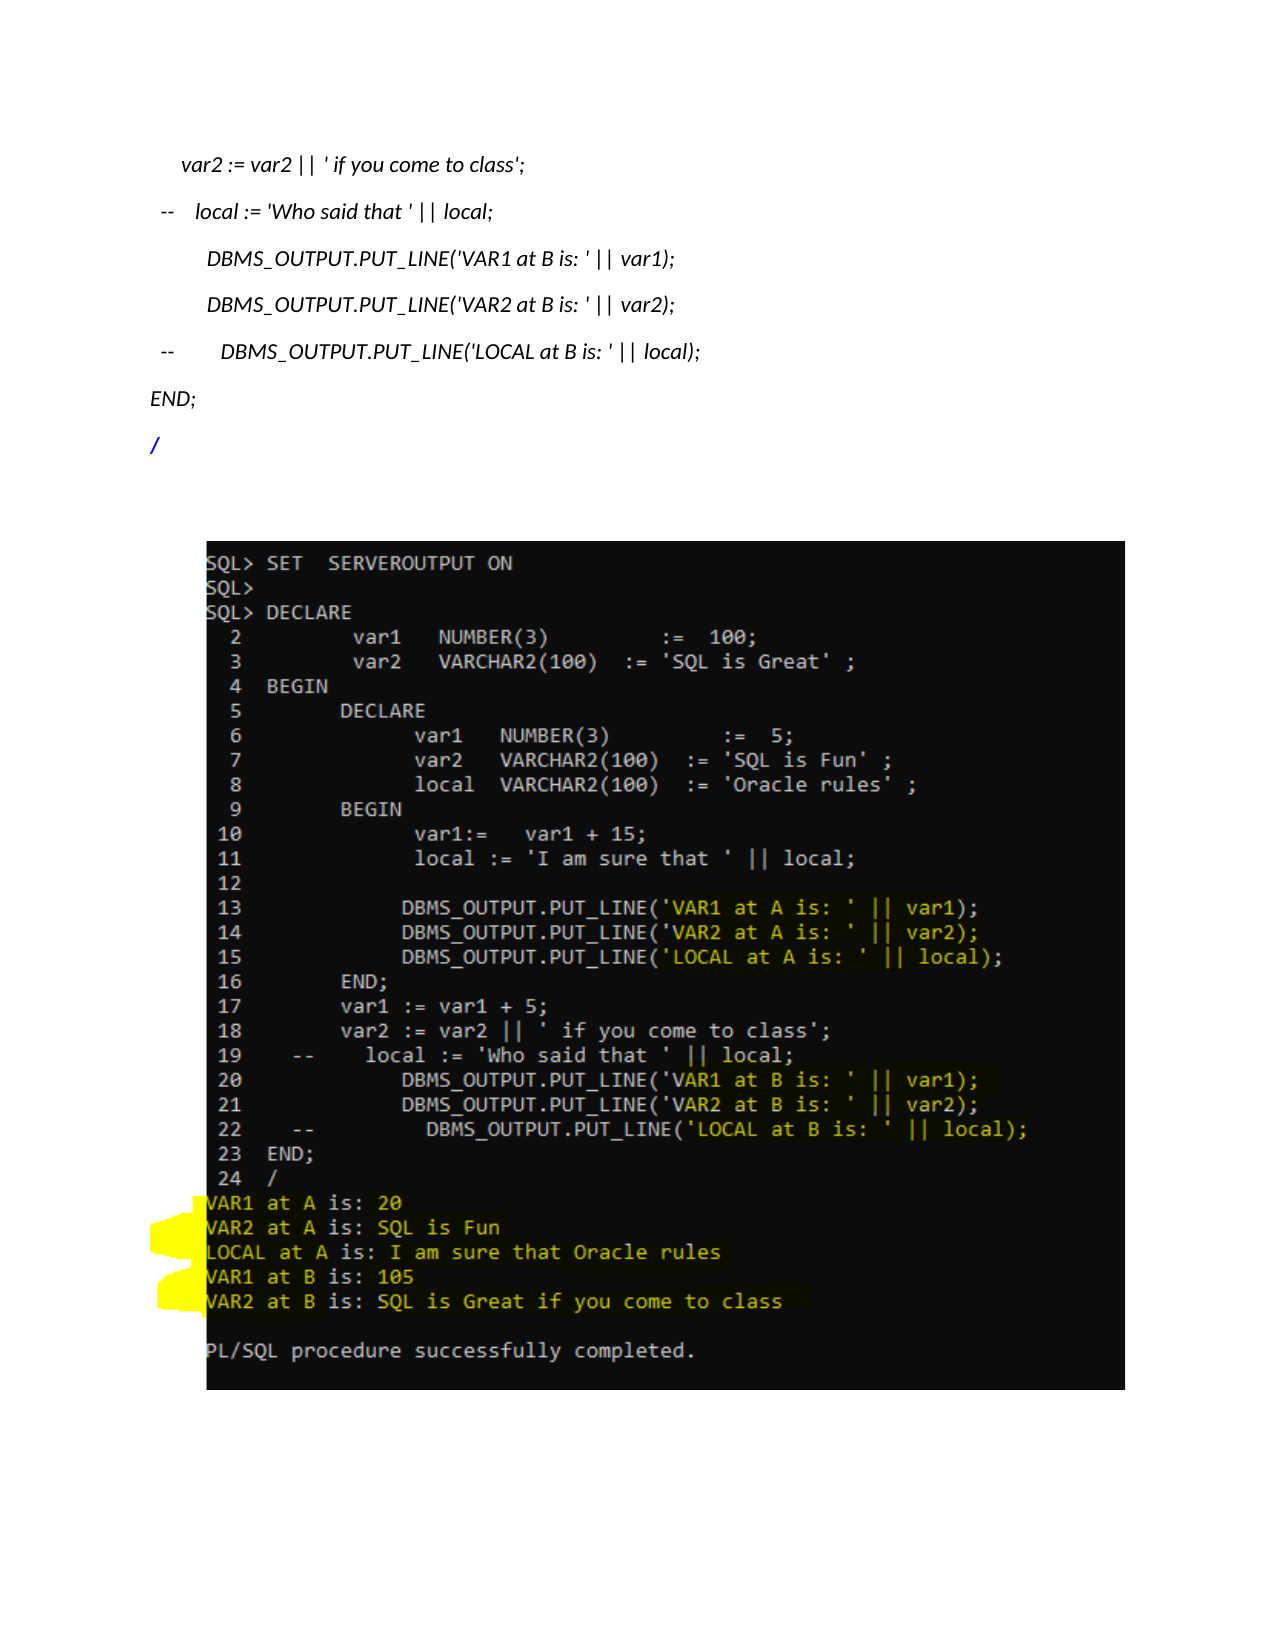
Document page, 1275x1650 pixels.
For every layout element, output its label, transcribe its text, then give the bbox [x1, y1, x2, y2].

text END; [150, 384, 1125, 412]
text var2 := var2 || ' if you come to class'; [150, 150, 1125, 178]
text -- local := 'Who said that ' || local; [150, 197, 1125, 225]
text DBMS_OUTPUT.PUT_LINE('VAR1 at B is: ' || var1); [150, 244, 1125, 272]
picture [150, 541, 1125, 1390]
text DBMS_OUTPUT.PUT_LINE('VAR2 at B is: ' || var2); [150, 291, 1125, 319]
text -- DBMS_OUTPUT.PUT_LINE('LOCAL at B is: ' || local); [150, 337, 1125, 366]
text / [150, 431, 1125, 459]
